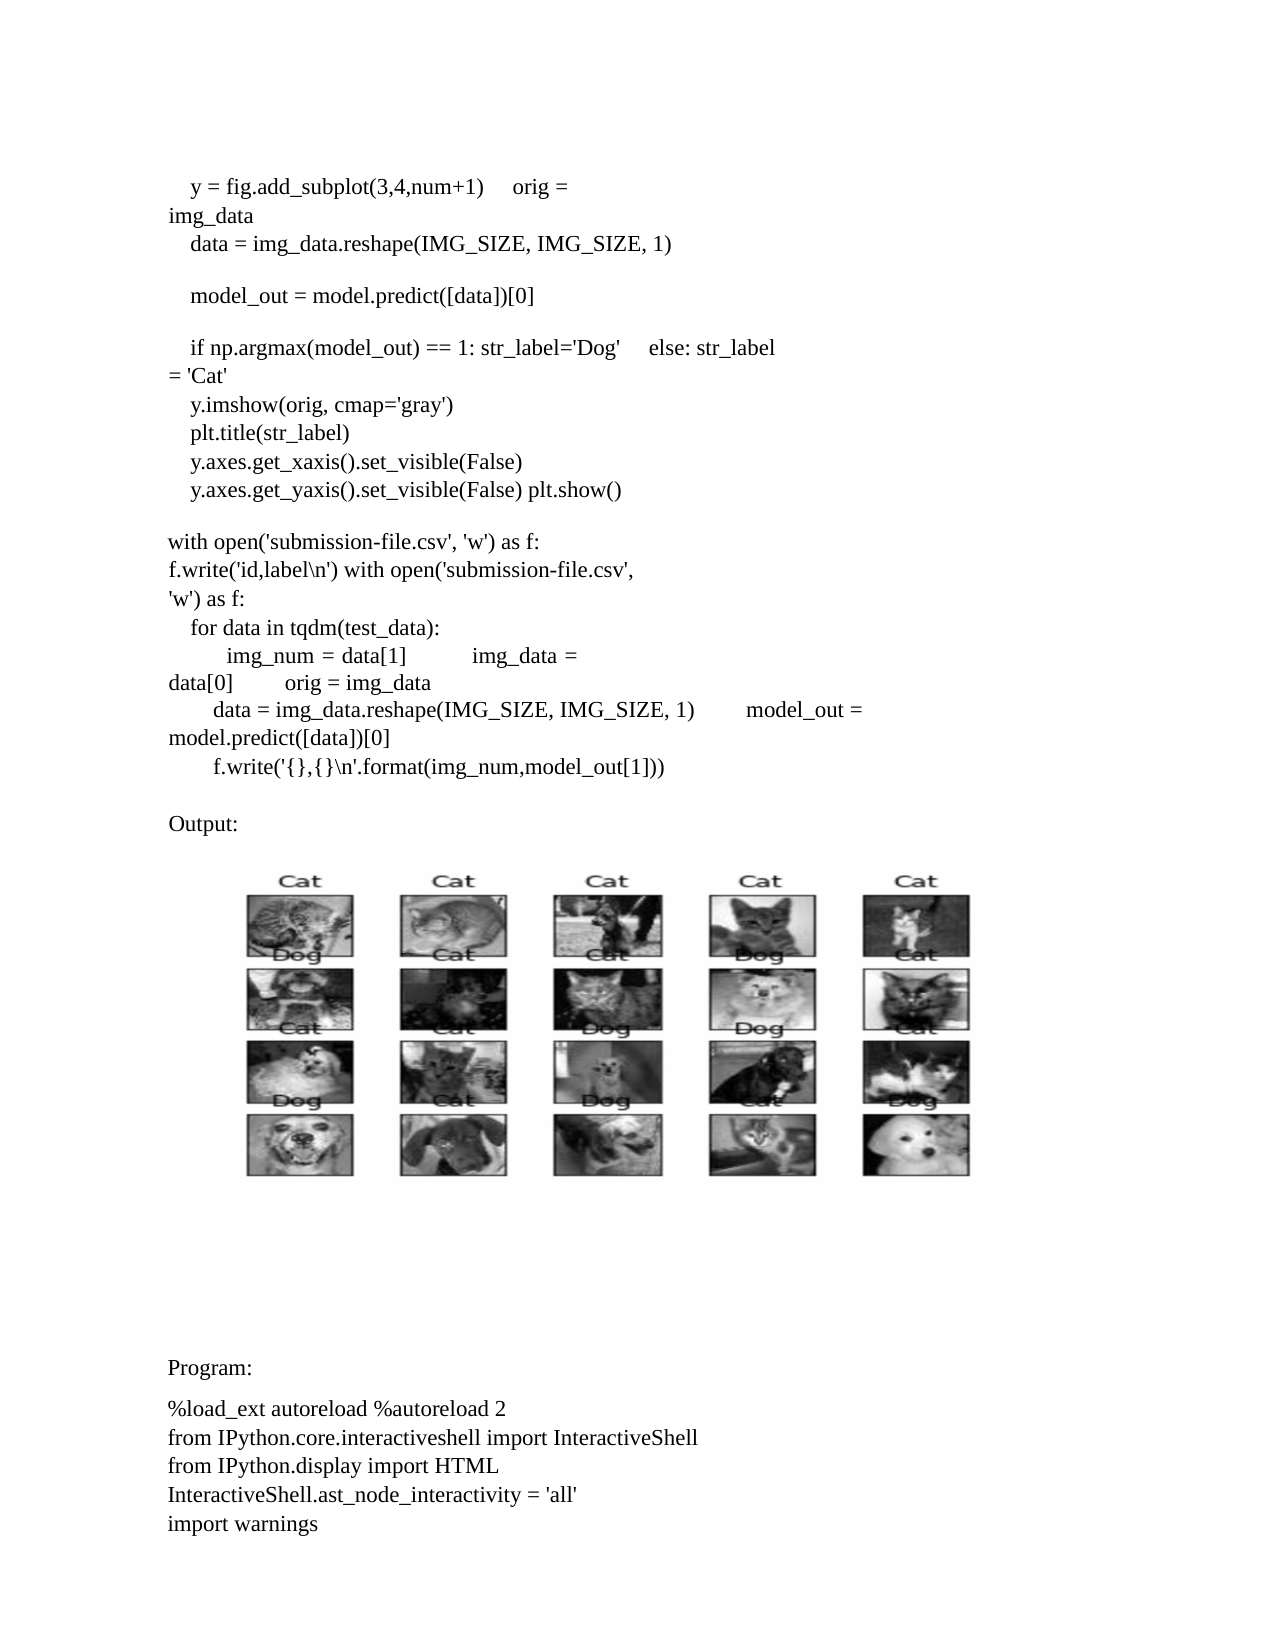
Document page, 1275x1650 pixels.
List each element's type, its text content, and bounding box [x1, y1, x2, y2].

text InteractiveShell.ast_node_interactivity = 'all' [167, 1481, 1179, 1507]
text Output: [168, 810, 1194, 836]
text f.write('{},{}\n'.format(img_num,model_out[1])) [167, 753, 1179, 779]
text if np.argmax(model_out) == 1: str_label='Dog' else: str_label = 'Cat' [167, 334, 783, 388]
text for data in tqdm(test_data): [167, 613, 1179, 640]
text img_num = data[1] img_data = data[0] orig = img_data [168, 642, 578, 695]
text plt.title(str_label) [167, 419, 1179, 446]
text %load_ext autoreload %autoreload 2 [167, 1395, 587, 1422]
text with open('submission-file.csv', 'w') as f: f.write('id,label\n') with open('submission-file.csv', 'w') as f: [167, 528, 643, 611]
text data = img_data.reshape(IMG_SIZE, IMG_SIZE, 1) [167, 230, 1179, 257]
text from IPython.core.interactiveshell import InteractiveShell [167, 1424, 1179, 1450]
picture [173, 854, 1077, 1242]
text y.axes.get_xaxis().set_visible(False) [167, 448, 1179, 474]
text Program: [167, 1354, 1194, 1380]
text y.axes.get_yaxis().set_visible(False) plt.show() [167, 476, 734, 503]
text model_out = model.predict([data])[0] [167, 282, 1179, 308]
text import warnings [167, 1509, 1179, 1536]
text y = fig.add_subplot(3,4,num+1) orig = img_data [167, 173, 628, 228]
text data = img_data.reshape(IMG_SIZE, IMG_SIZE, 1) model_out = model.predict([data])[0] [167, 696, 925, 751]
text y.imshow(orig, cmap='gray') [167, 391, 1179, 417]
text from IPython.display import HTML [167, 1452, 1179, 1479]
